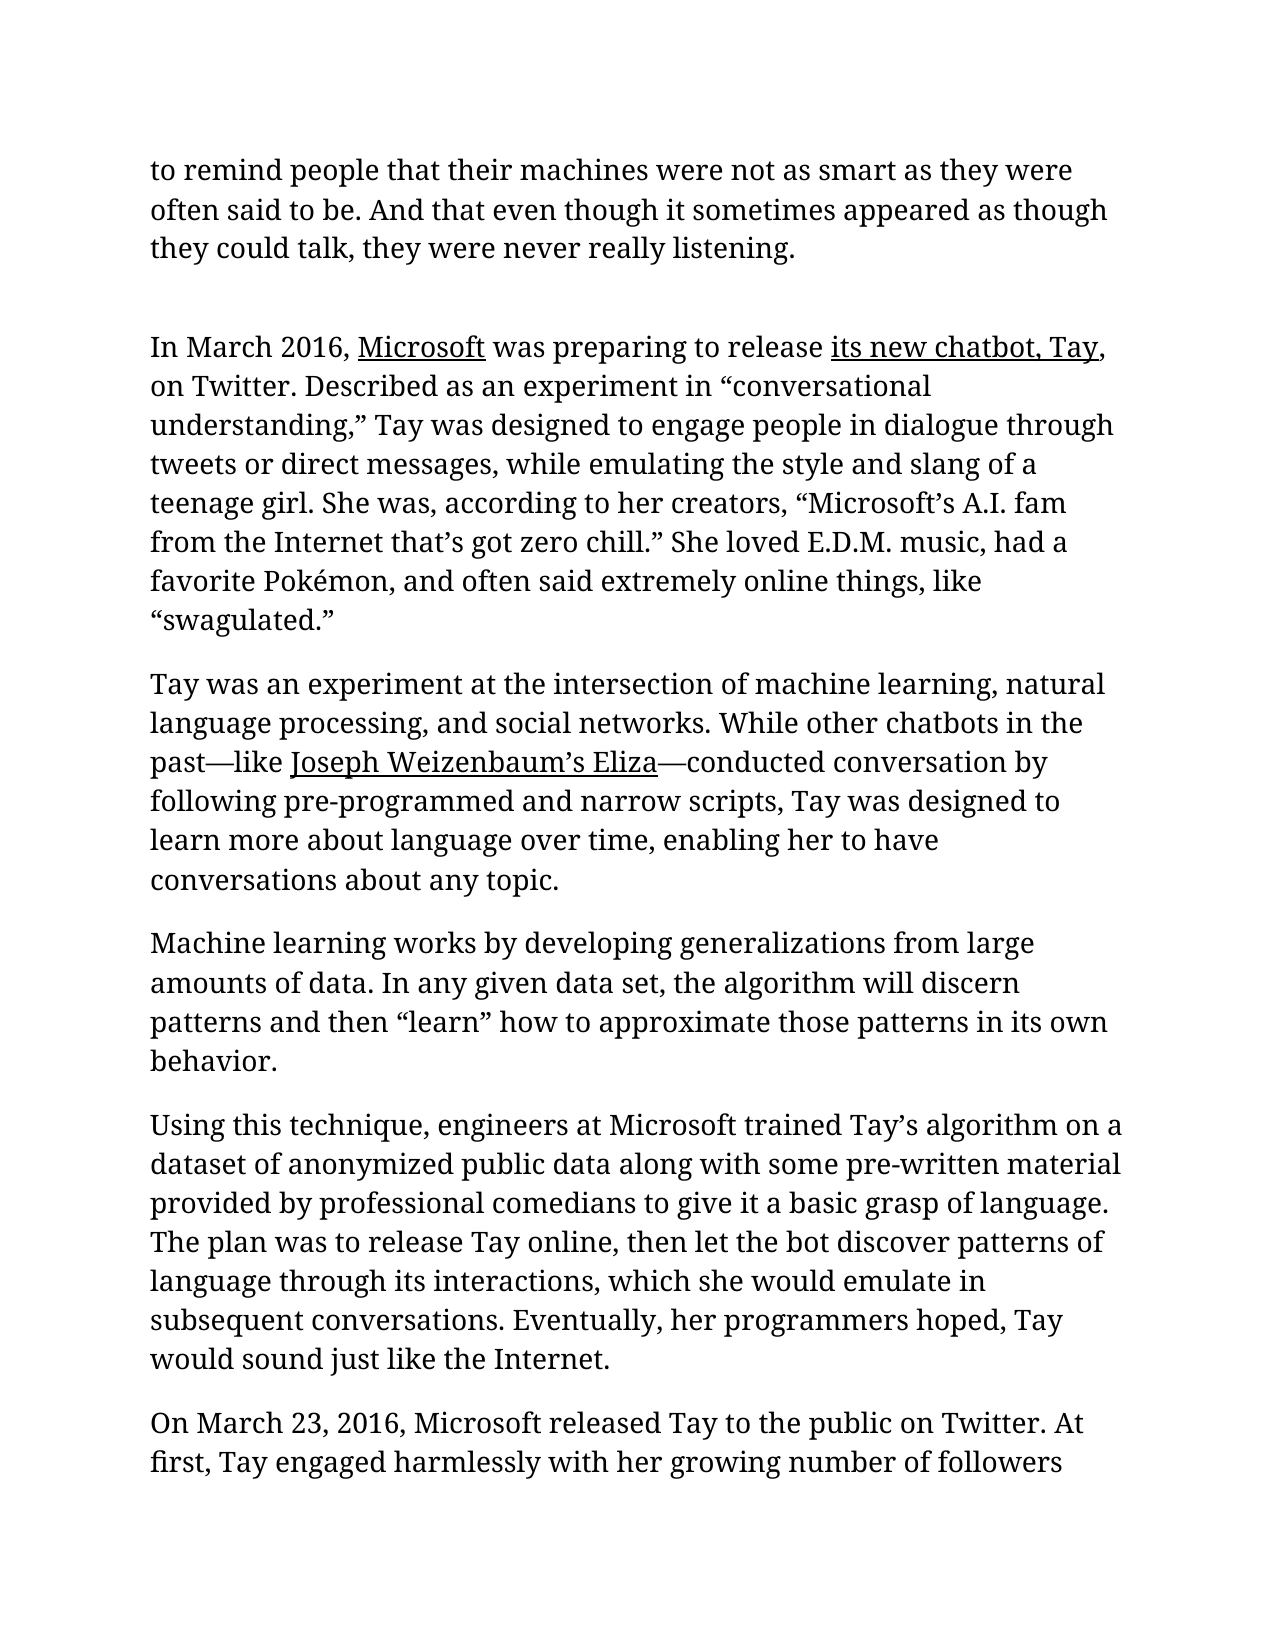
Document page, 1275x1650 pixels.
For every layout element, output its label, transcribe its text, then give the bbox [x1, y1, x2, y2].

text Tay was an experiment at the intersection of machine learning, natural language processing, and social networks. While other chatbots in the past—like Joseph Weizenbaum’s Eliza—conducted conversation by following pre-programmed and narrow scripts, Tay was designed to learn more about language over time, enabling her to have conversations about any topic. [150, 664, 1125, 898]
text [150, 150, 1125, 267]
text Machine learning works by developing generalizations from large amounts of data. In any given data set, the algorithm will discern patterns and then “learn” how to approximate those patterns in its own behavior. [150, 923, 1125, 1079]
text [150, 1403, 1125, 1481]
text Using this technique, engineers at Microsoft trained Tay’s algorithm on a dataset of anonymized public data along with some pre-written material provided by professional comedians to give it a basic grasp of language. The plan was to release Tay online, then let the bot discover patterns of language through its interactions, which she would emulate in subsequent conversations. Eventually, her programmers hoped, Tay would sound just like the Internet. [150, 1104, 1125, 1378]
text In March 2016, Microsoft was preparing to release its new chatbot, Tay, on Twitter. Described as an experiment in “conversational understanding,” Tay was designed to engage people in dialogue through tweets or direct messages, while emulating the style and slang of a teenage girl. She was, according to her creators, “Microsoft’s A.I. fam from the Internet that’s got zero chill.” She loved E.D.M. music, had a favorite Pokémon, and often said extremely online things, like “swagulated.” [150, 326, 1125, 639]
